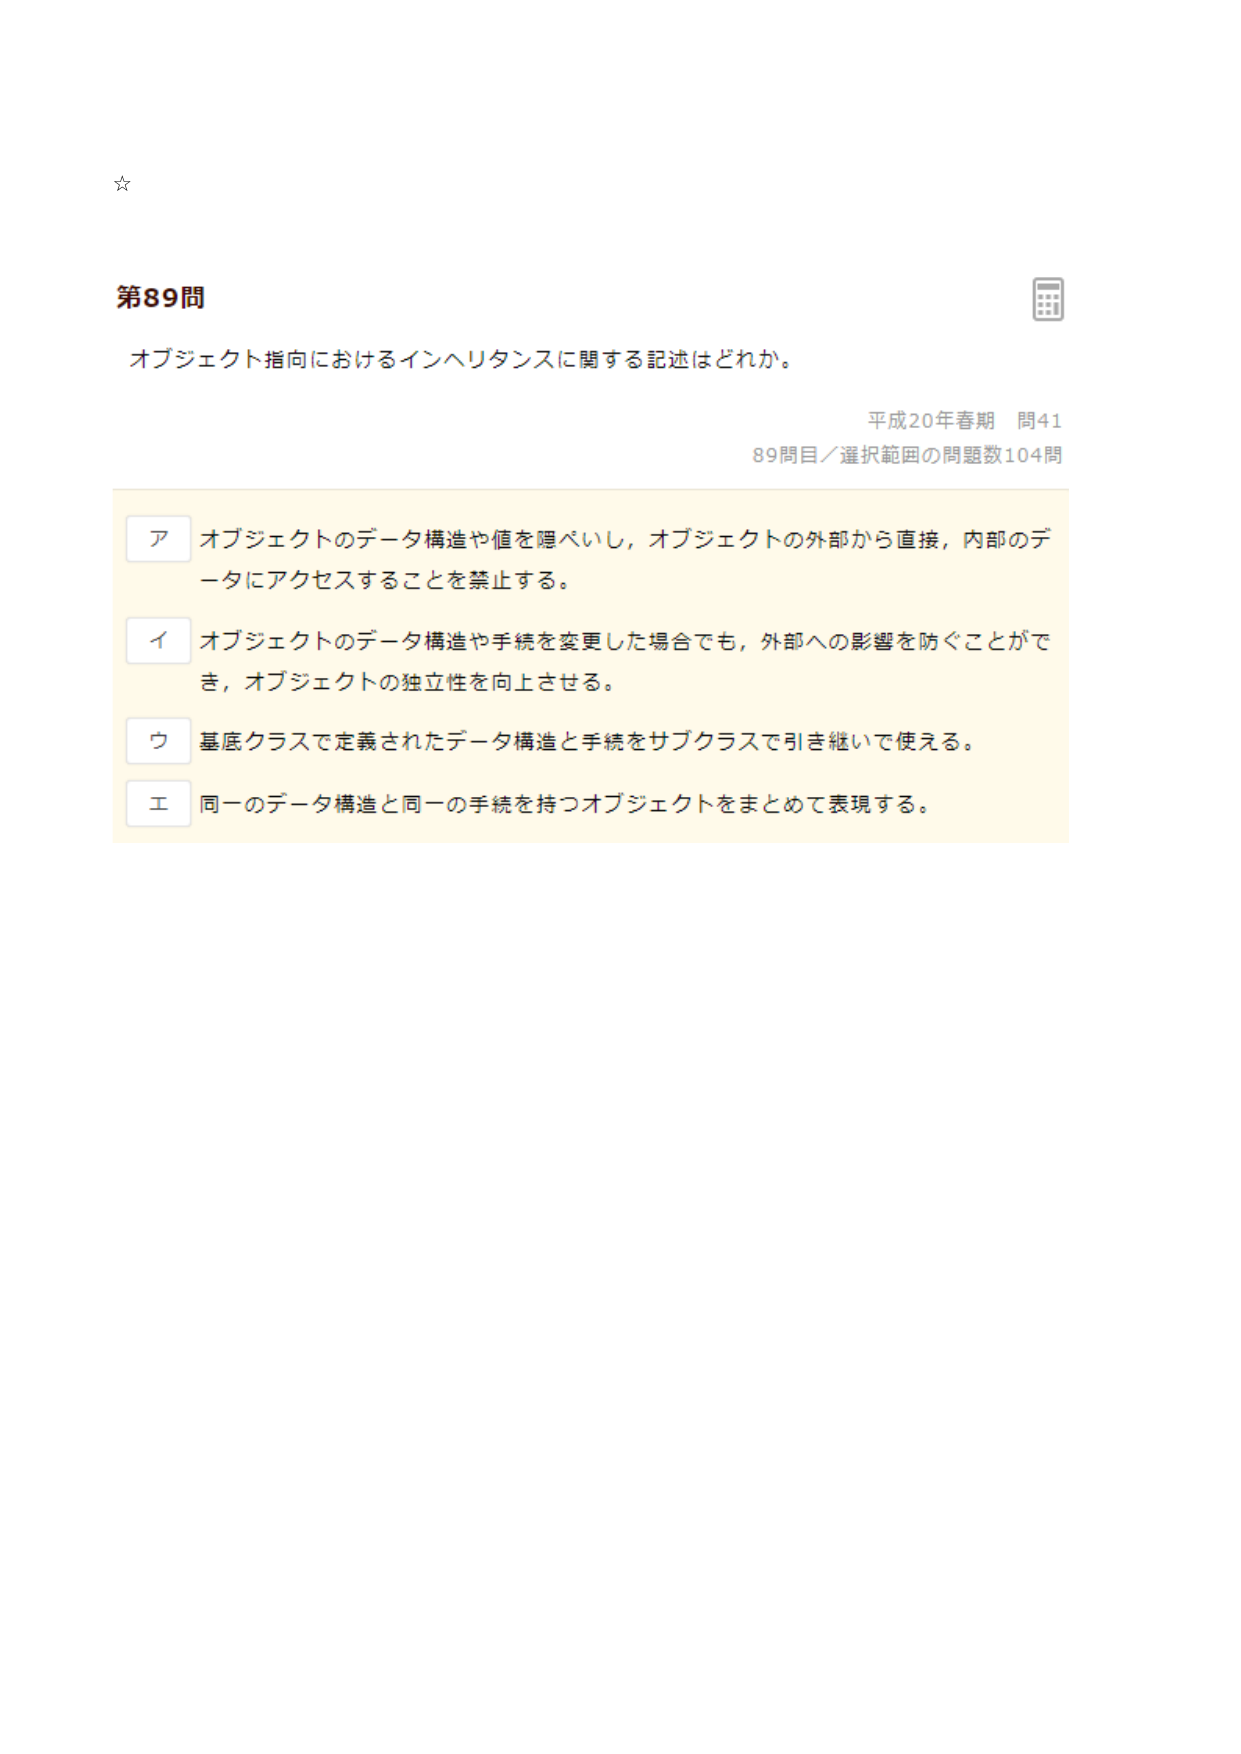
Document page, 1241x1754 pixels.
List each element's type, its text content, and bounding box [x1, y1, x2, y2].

text ☆ [112, 164, 1128, 202]
picture [112, 277, 1069, 843]
